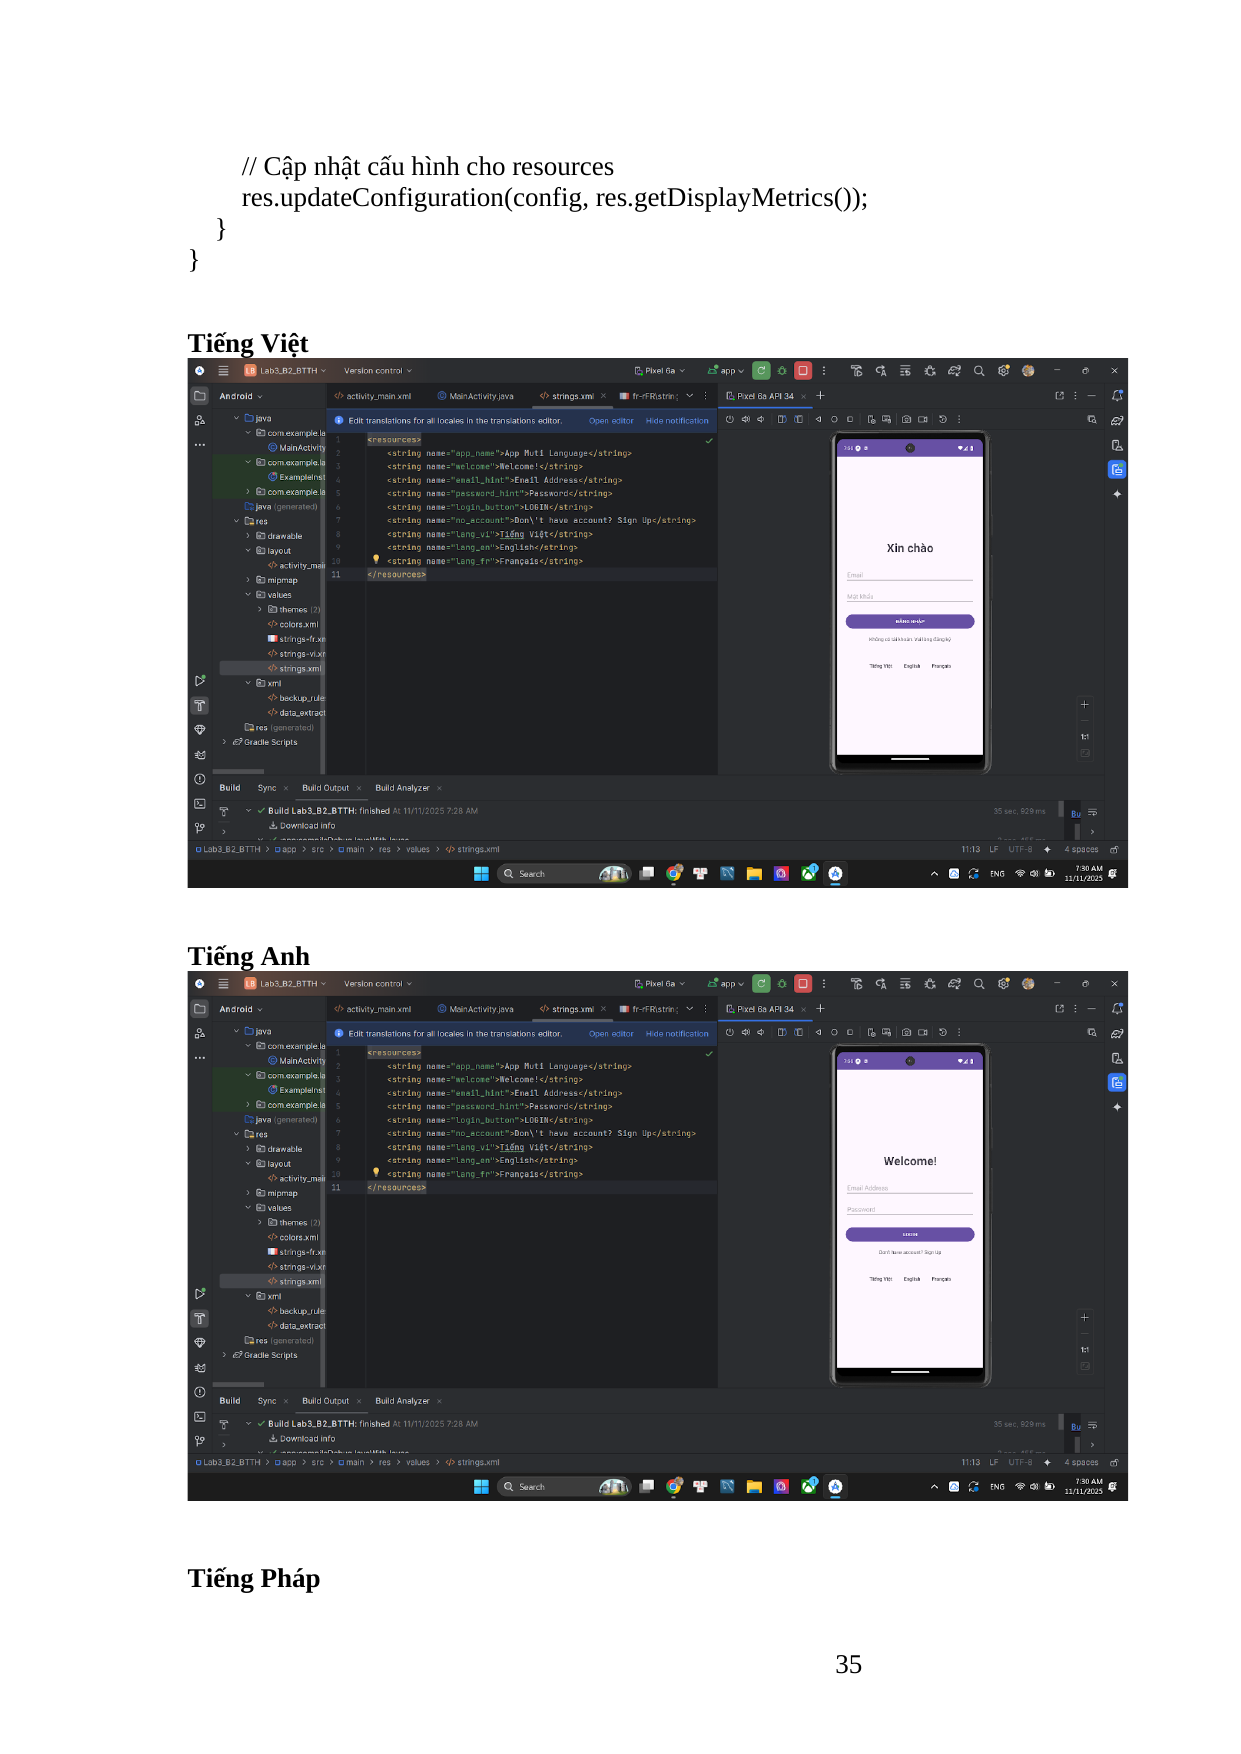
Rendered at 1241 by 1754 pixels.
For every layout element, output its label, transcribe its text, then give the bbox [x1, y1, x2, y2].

text res.updateConfiguration(config, res.getDisplayMetrics()); [187, 181, 1135, 212]
picture [187, 971, 1129, 1501]
text Tiếng Anh [187, 940, 1135, 971]
text } [187, 243, 1135, 274]
text Tiếng Việt [187, 327, 1135, 358]
picture [187, 358, 1129, 888]
text } [187, 212, 1135, 243]
text Tiếng Pháp [187, 1562, 1135, 1593]
text // Cập nhật cấu hình cho resources [187, 150, 1135, 181]
